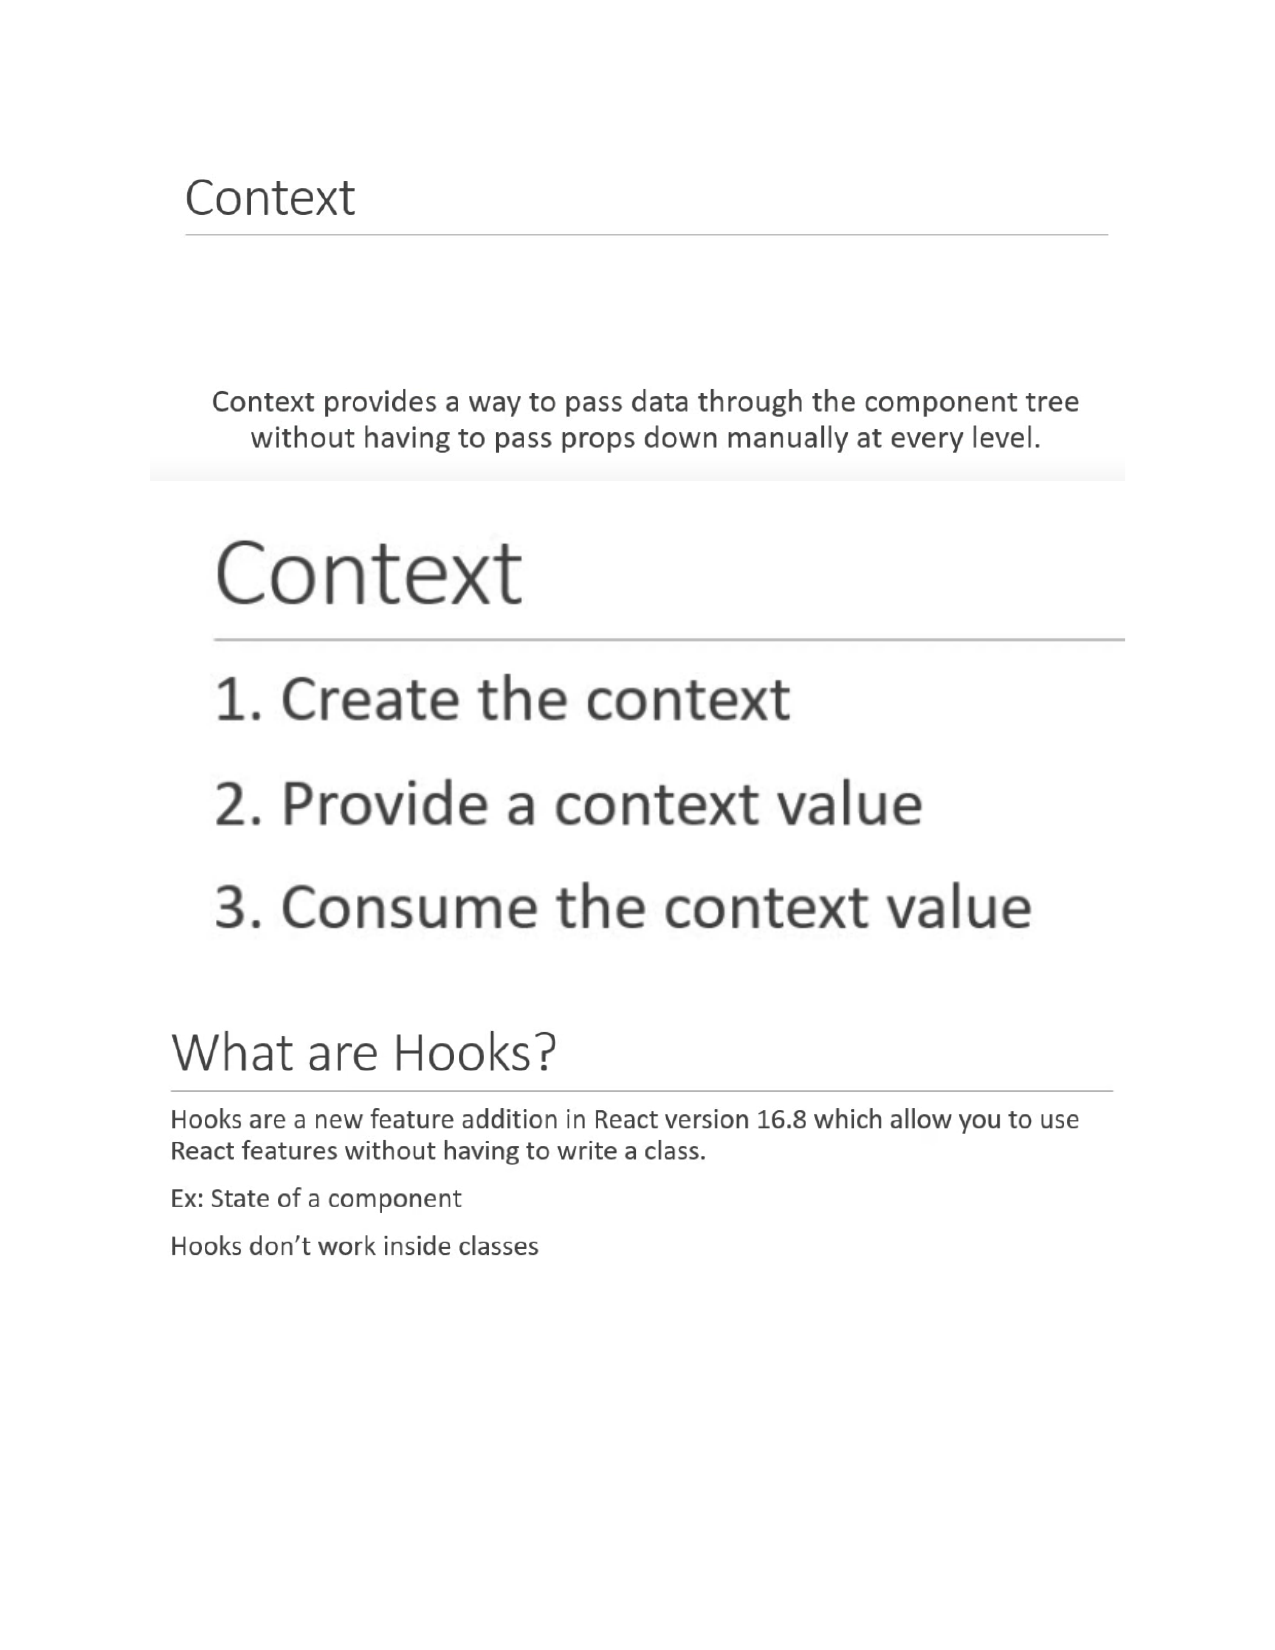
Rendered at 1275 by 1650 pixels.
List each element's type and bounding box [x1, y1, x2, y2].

picture [150, 999, 1125, 1293]
picture [150, 499, 1125, 981]
picture [150, 150, 1125, 481]
